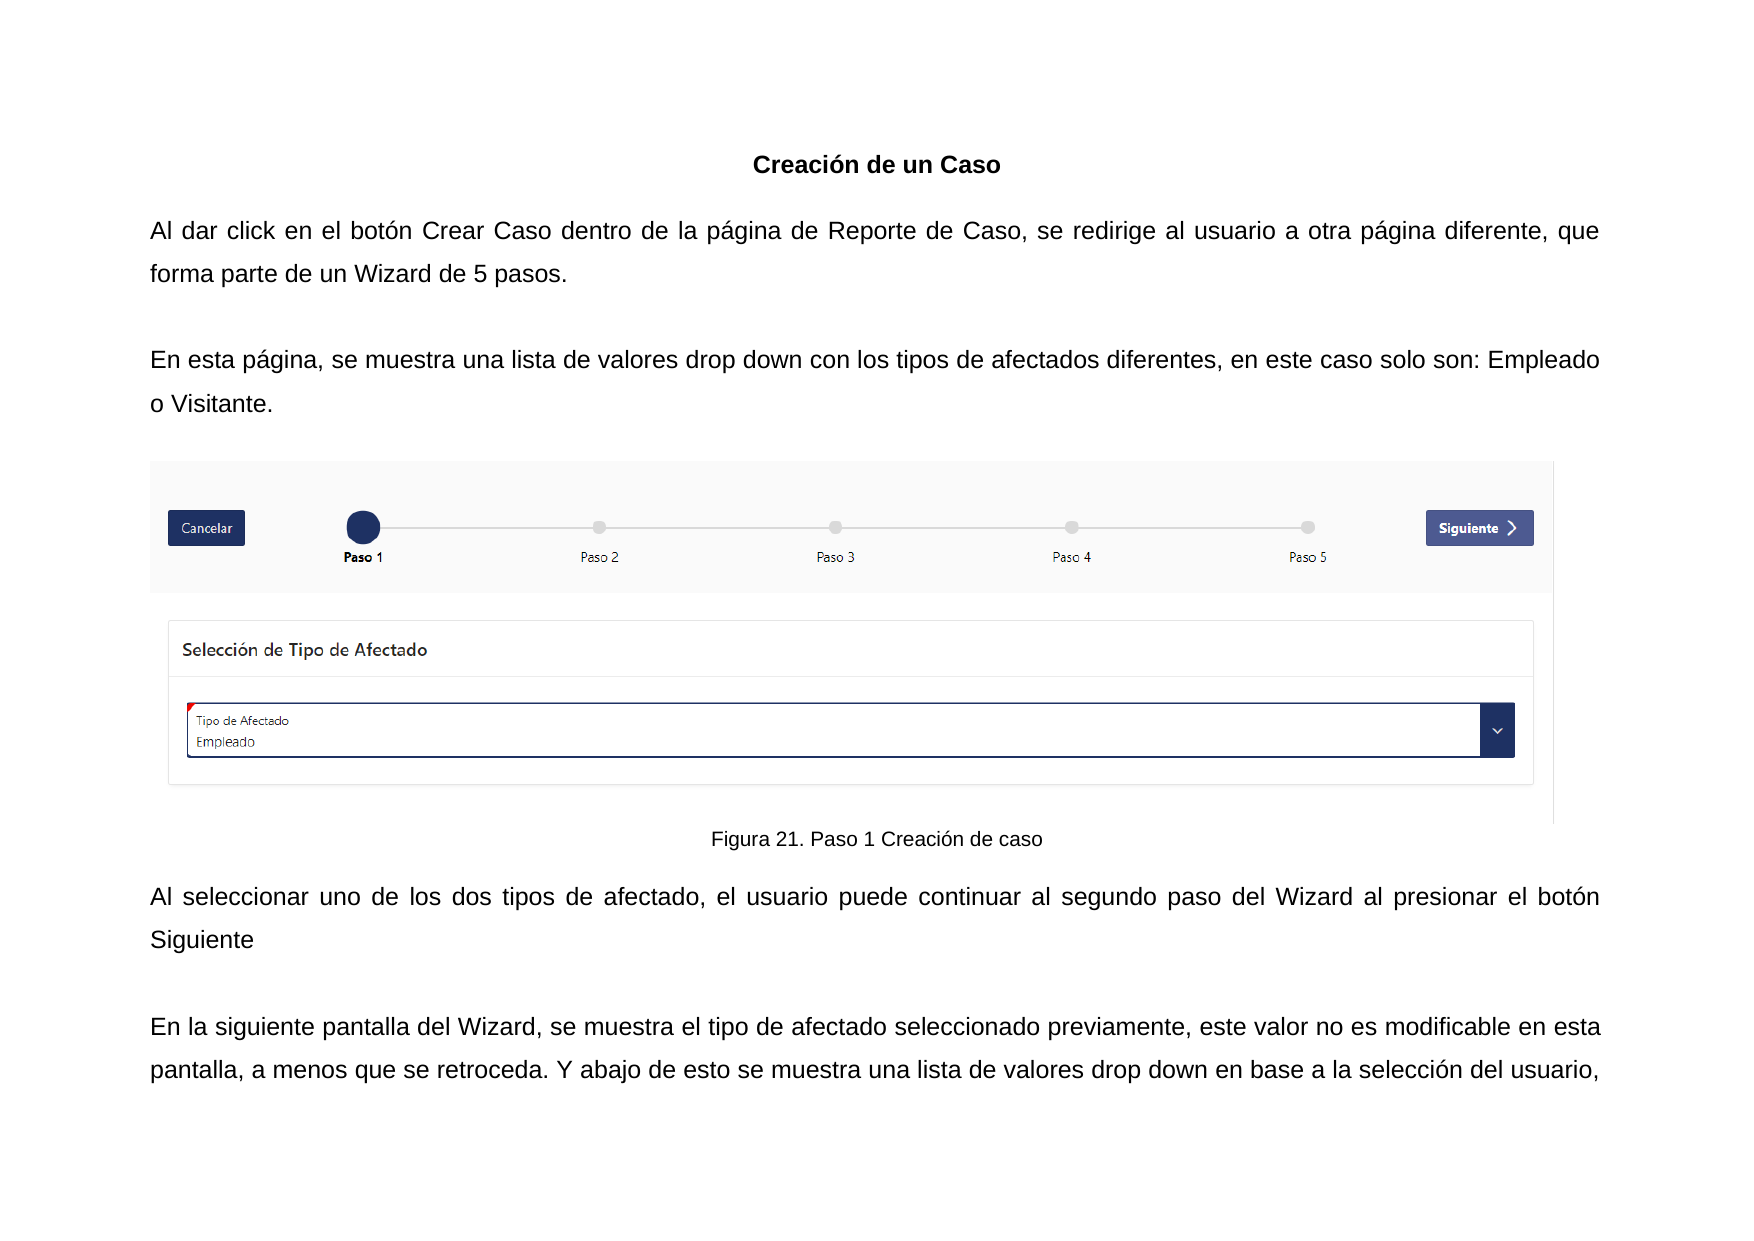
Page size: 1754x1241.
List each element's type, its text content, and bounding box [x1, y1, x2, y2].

text Creación de un Caso [150, 150, 1604, 179]
text Al seleccionar uno de los dos tipos de afectado, el usuario puede continuar al segundo paso del Wizard al presionar el botón Siguiente [150, 882, 1604, 954]
text En esta página, se muestra una lista de valores drop down con los tipos de afectados diferentes, en este caso solo son: Empleado o Visitante. [150, 345, 1604, 417]
picture [150, 461, 1555, 824]
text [150, 1012, 1604, 1083]
text Figura 21. Paso 1 Creación de caso [150, 827, 1604, 851]
text Al dar click en el botón Crear Caso dentro de la página de Reporte de Caso, se redirige al usuario a otra página diferente, que forma parte de un Wizard de 5 pasos. [150, 216, 1604, 288]
